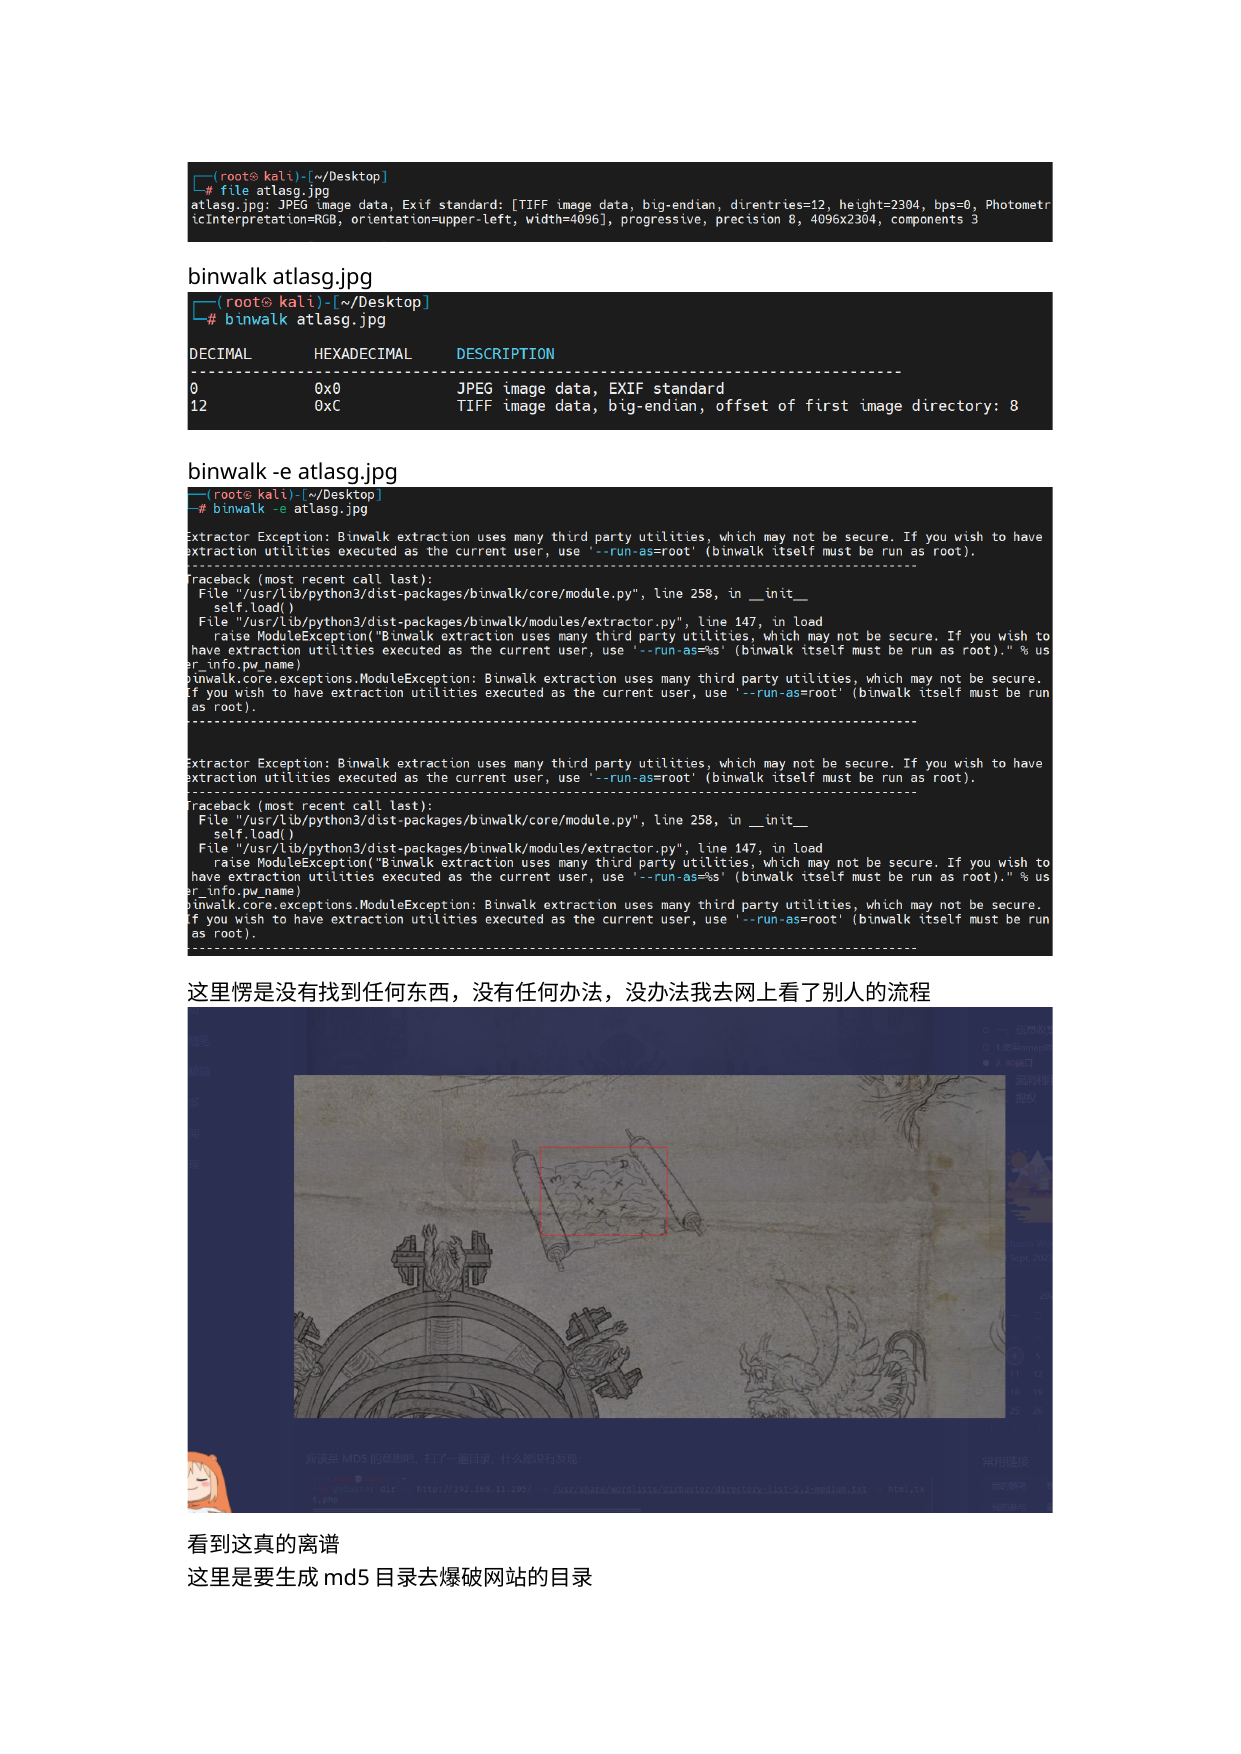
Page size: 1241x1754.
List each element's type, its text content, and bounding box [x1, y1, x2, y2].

text 这里是要生成md5目录去爆破网站的目录 [187, 1559, 1053, 1592]
picture [187, 487, 1053, 956]
text binwalk atlasg.jpg [187, 259, 1053, 292]
text binwalk -e atlasg.jpg [187, 454, 1053, 487]
picture [187, 162, 1053, 242]
picture [187, 292, 1053, 430]
picture [187, 1007, 1053, 1513]
text 看到这真的离谱 [187, 1527, 1053, 1559]
text 这里愣是没有找到任何东西，没有任何办法，没办法我去网上看了别人的流程 [187, 974, 1053, 1007]
